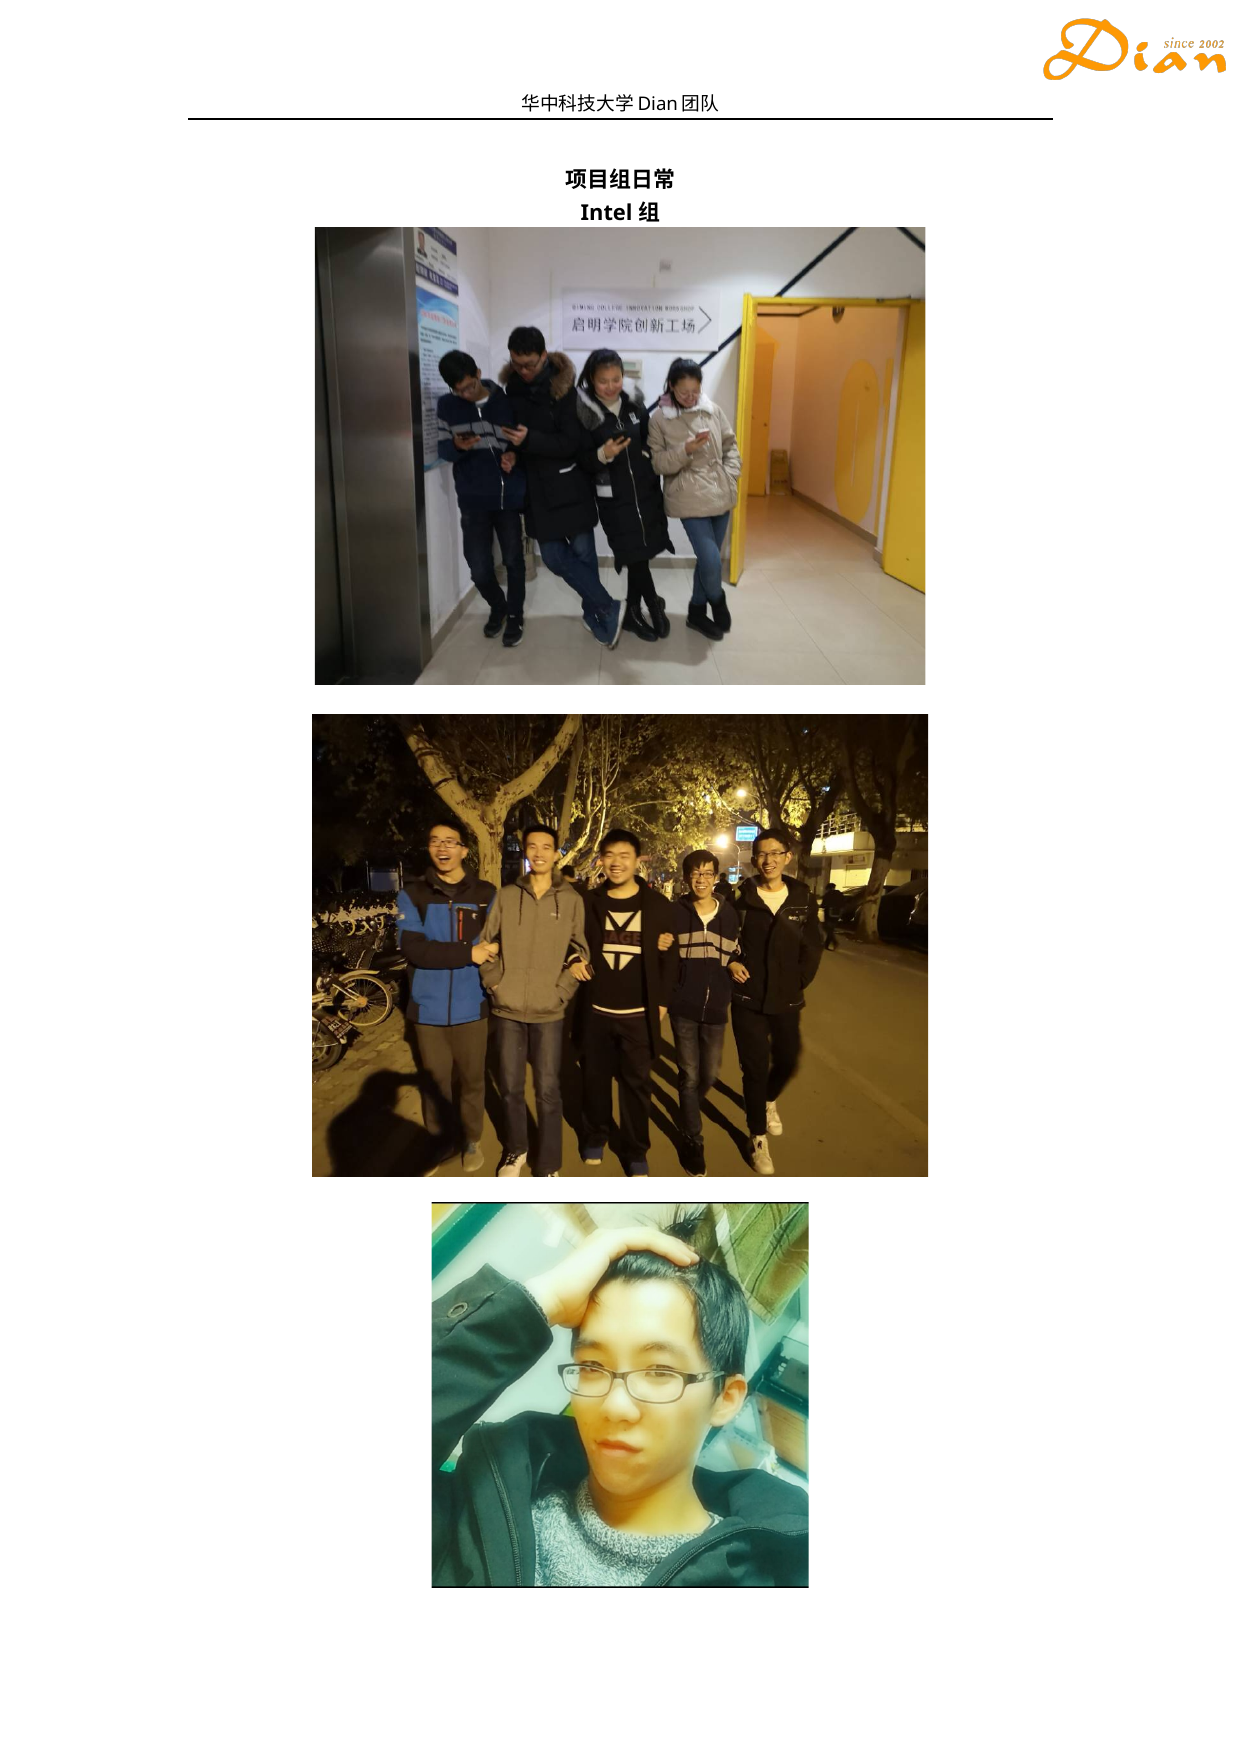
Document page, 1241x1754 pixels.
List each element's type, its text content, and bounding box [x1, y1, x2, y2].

picture [312, 714, 929, 1177]
picture [314, 227, 926, 685]
text 项目组日常 [187, 162, 1053, 194]
picture [1031, 4, 1238, 89]
picture [431, 1202, 809, 1588]
text Intel 组 [187, 194, 1053, 227]
